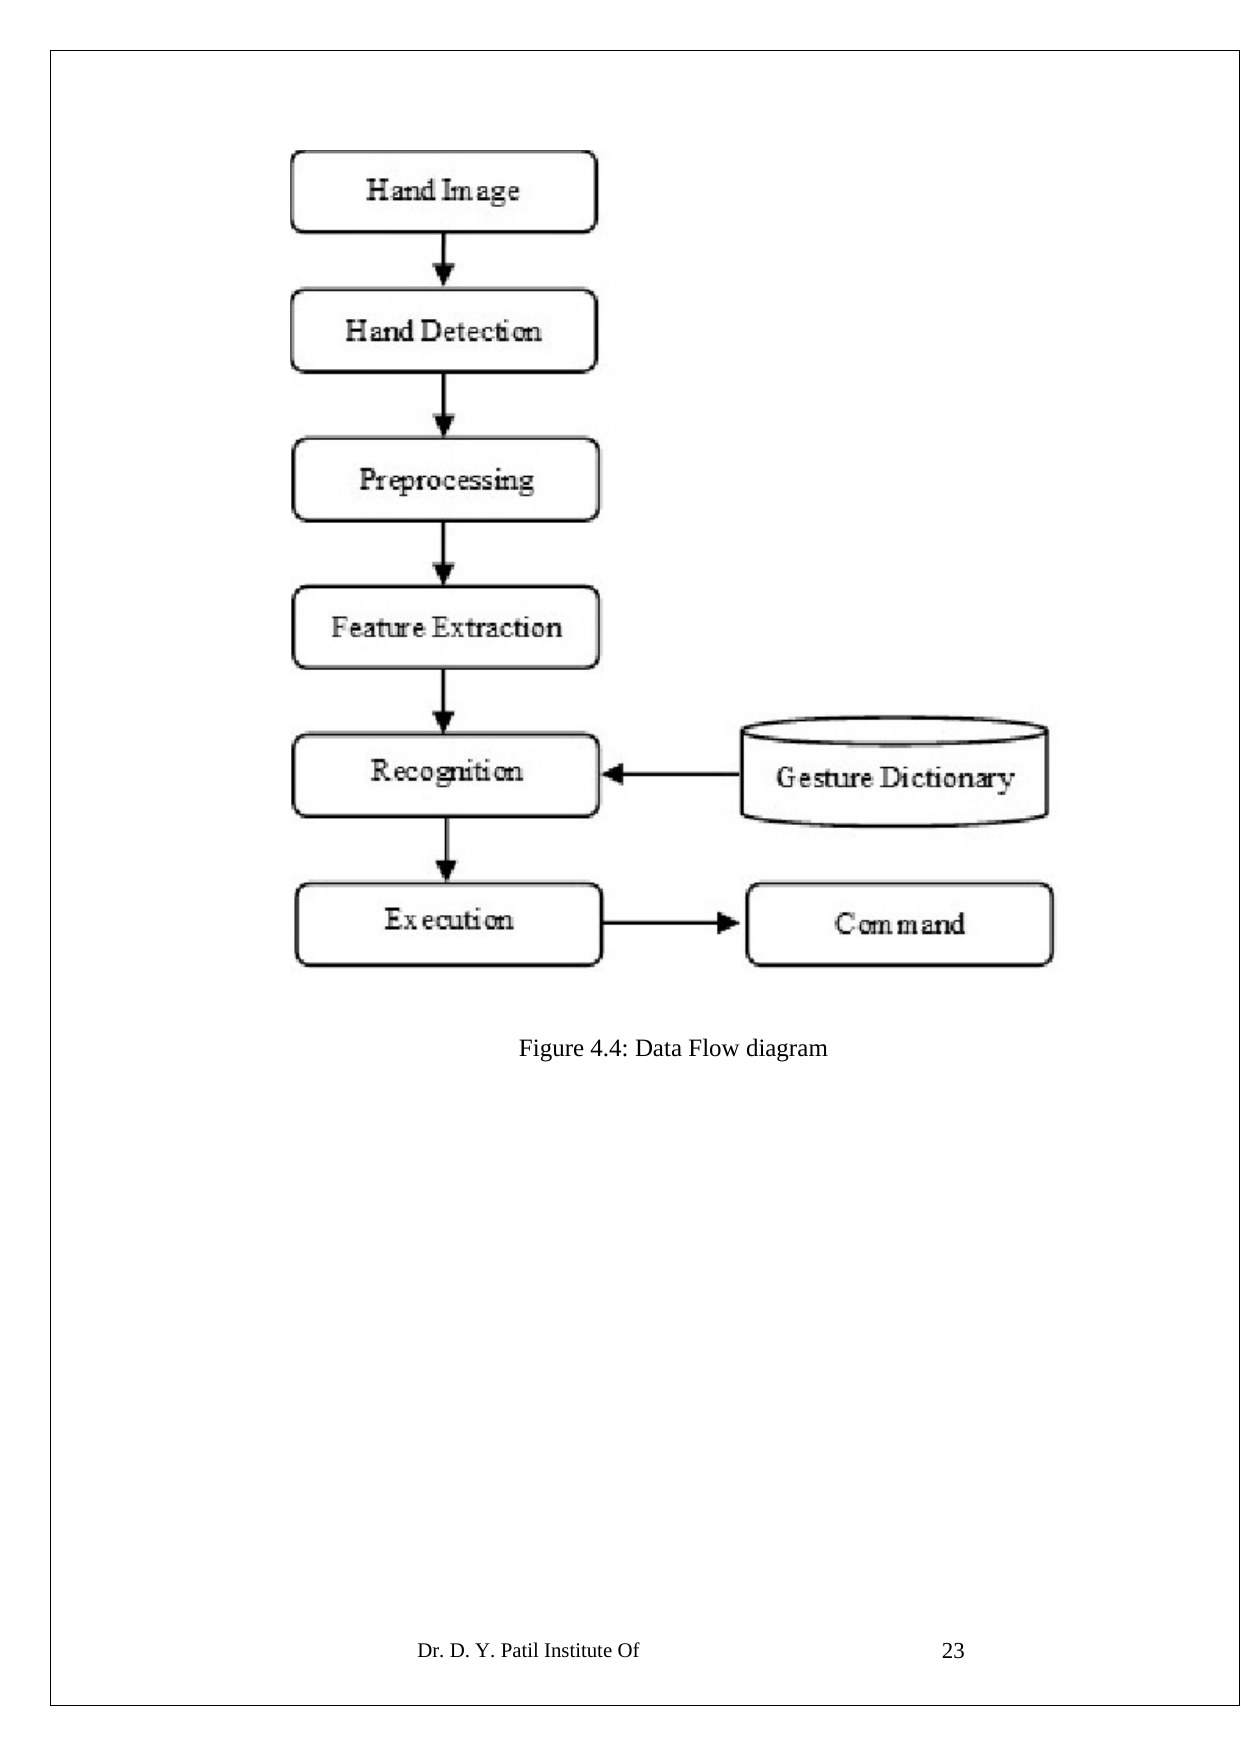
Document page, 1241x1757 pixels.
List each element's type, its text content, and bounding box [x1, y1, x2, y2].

picture [290, 150, 1062, 972]
text Figure 4.4: Data Flow diagram [201, 1033, 1146, 1062]
